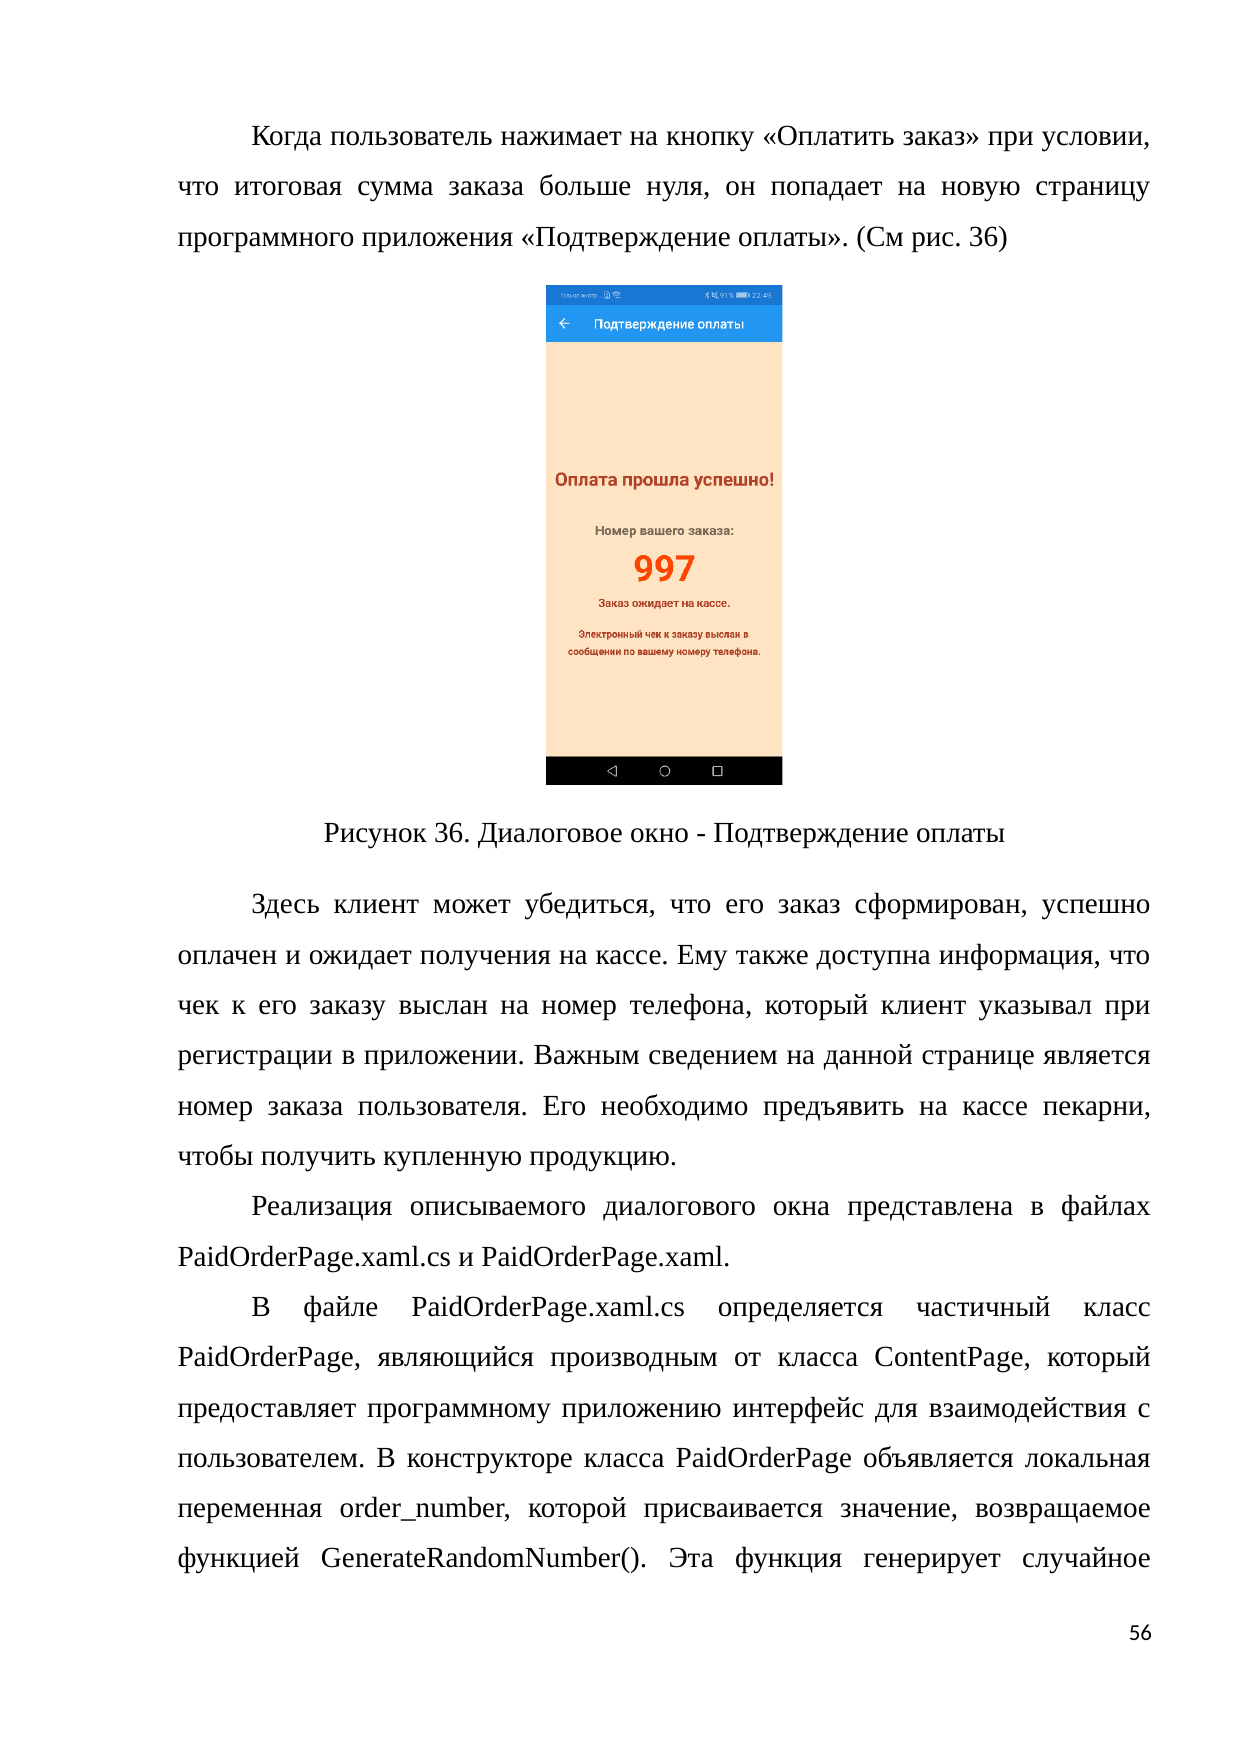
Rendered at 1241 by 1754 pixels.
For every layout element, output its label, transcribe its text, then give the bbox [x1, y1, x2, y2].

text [177, 1289, 1152, 1574]
text Реализация описываемого диалогового окна представлена в файлах PaidOrderPage.xaml.cs и PaidOrderPage.xaml. [177, 1188, 1152, 1272]
text Рисунок 36. Диалоговое окно - Подтверждение оплаты [177, 815, 1152, 849]
text Когда пользователь нажимает на кнопку «Оплатить заказ» при условии, что итоговая сумма заказа больше нуля, он попадает на новую страницу программного приложения «Подтверждение оплаты». (См рис. 36) [177, 118, 1152, 252]
text Здесь клиент может убедиться, что его заказ сформирован, успешно оплачен и ожидает получения на кассе. Ему также доступна информация, что чек к его заказу выслан на номер телефона, который клиент указывал при регистрации в приложении. Важным сведением на данной странице является номер заказа пользователя. Его необходимо предъявить на кассе пекарни, чтобы получить купленную продукцию. [177, 887, 1152, 1172]
picture [546, 285, 783, 785]
